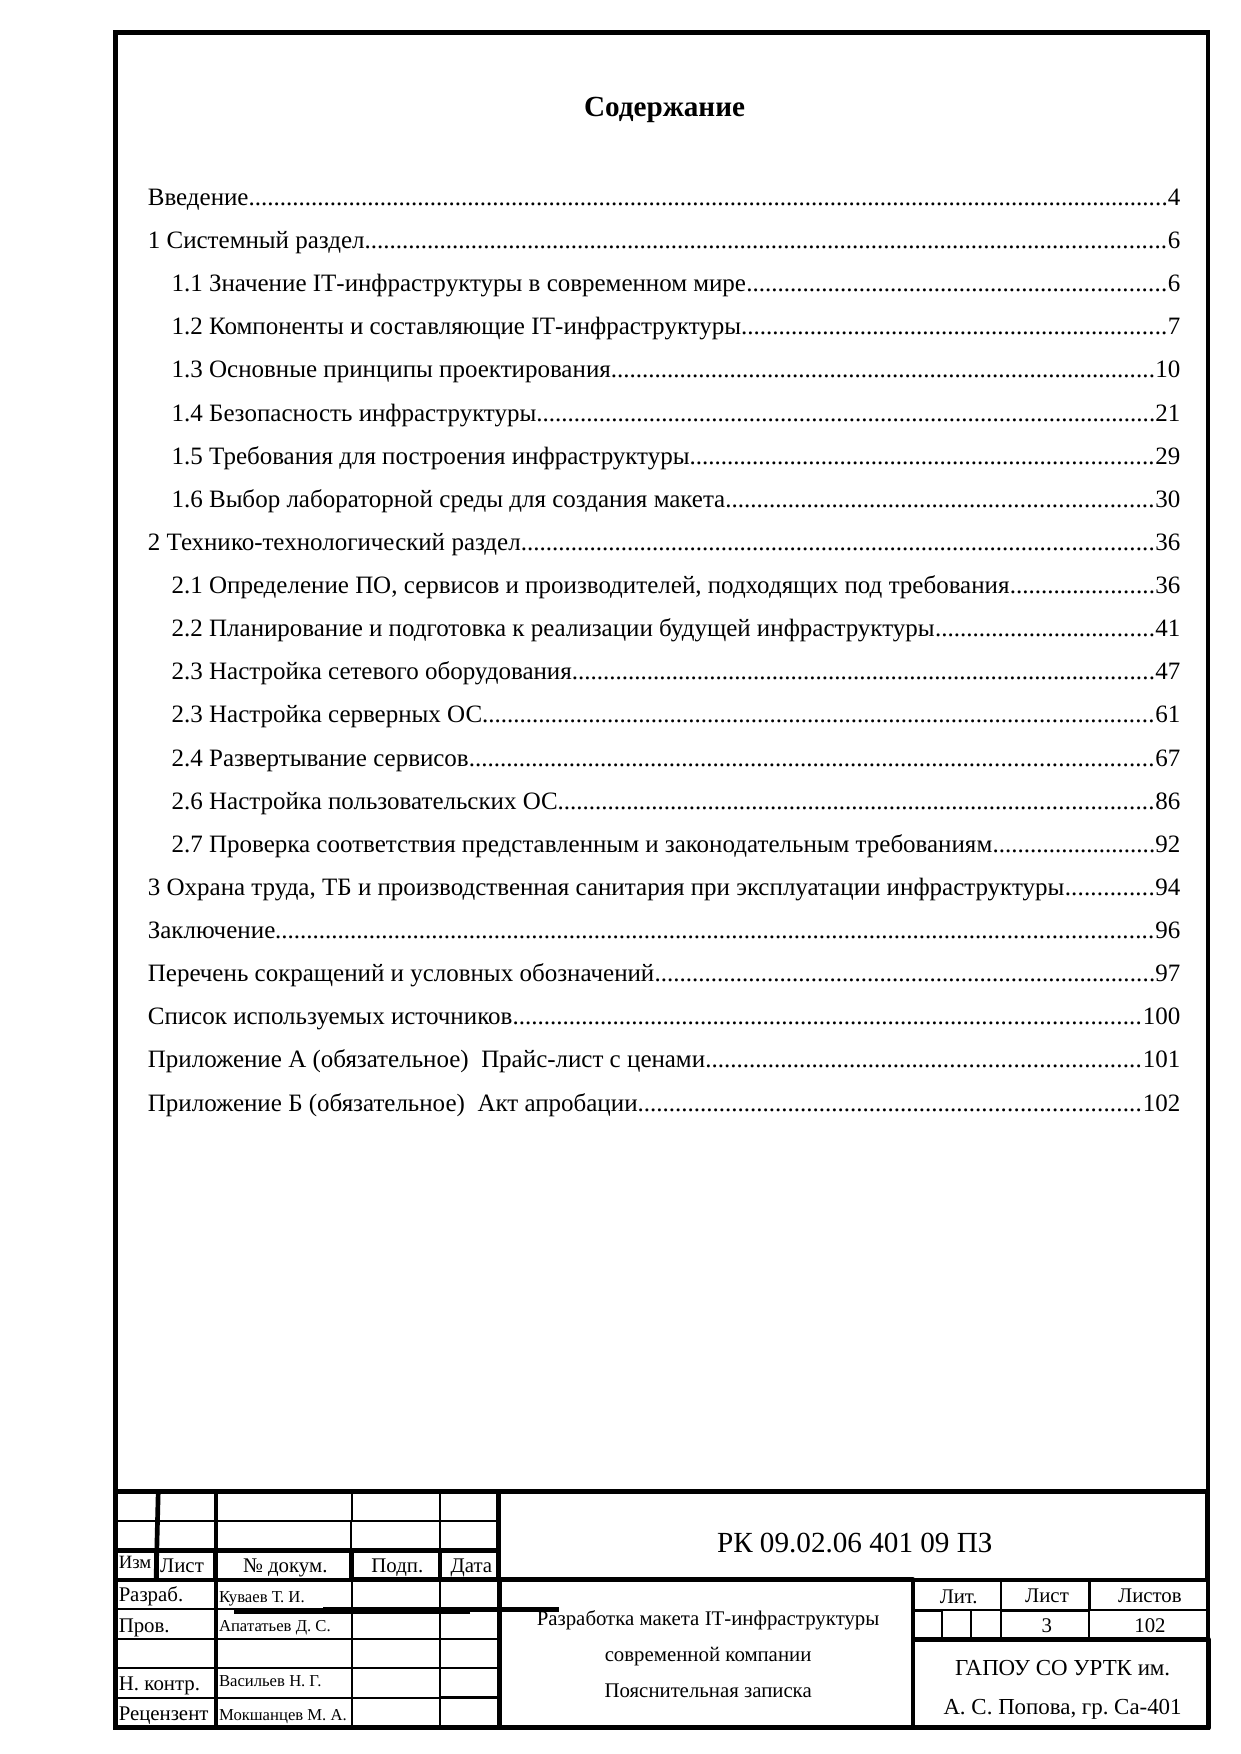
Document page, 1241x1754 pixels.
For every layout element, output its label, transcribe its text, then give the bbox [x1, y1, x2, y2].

text 2.2 Планирование и подготовка к реализации будущей инфраструктуры 41 [171, 613, 1181, 642]
text 2.3 Настройка сетевого оборудования 47 [171, 656, 1181, 685]
text 1 Системный раздел 6 [148, 225, 1181, 254]
text 2.7 Проверка соответствия представленным и законодательным требованиям 92 [171, 829, 1181, 858]
text Введение 4 [148, 182, 1181, 211]
text 1.2 Компоненты и составляющие IT-инфраструктуры 7 [171, 311, 1181, 340]
text 2.3 Настройка серверных ОС 61 [171, 699, 1181, 728]
text 1.3 Основные принципы проектирования 10 [171, 354, 1181, 383]
text 3 Охрана труда, ТБ и производственная санитария при эксплуатации инфраструктуры 94 [148, 872, 1181, 901]
text 1.5 Требования для построения инфраструктуры 29 [171, 441, 1181, 469]
text Заключение 96 [148, 915, 1181, 944]
text 2.4 Развертывание сервисов 67 [171, 743, 1181, 771]
text 1.4 Безопасность инфраструктуры 21 [171, 398, 1181, 426]
text Список используемых источников 100 [148, 1001, 1181, 1030]
text Приложение А (обязательное) Прайс-лист с ценами 101 [148, 1044, 1181, 1073]
text 1.1 Значение IT-инфраструктуры в современном мире 6 [171, 268, 1181, 297]
text 2.1 Определение ПО, сервисов и производителей, подходящих под требования 36 [171, 570, 1181, 599]
text Приложение Б (обязательное) Акт апробации 102 [148, 1088, 1181, 1116]
text 2.6 Настройка пользовательских ОС 86 [171, 786, 1181, 814]
text Перечень сокращений и условных обозначений 97 [148, 958, 1181, 987]
text Содержание [148, 89, 1181, 122]
text 1.6 Выбор лабораторной среды для создания макета 30 [171, 484, 1181, 513]
text 2 Технико-технологический раздел 36 [148, 527, 1181, 556]
